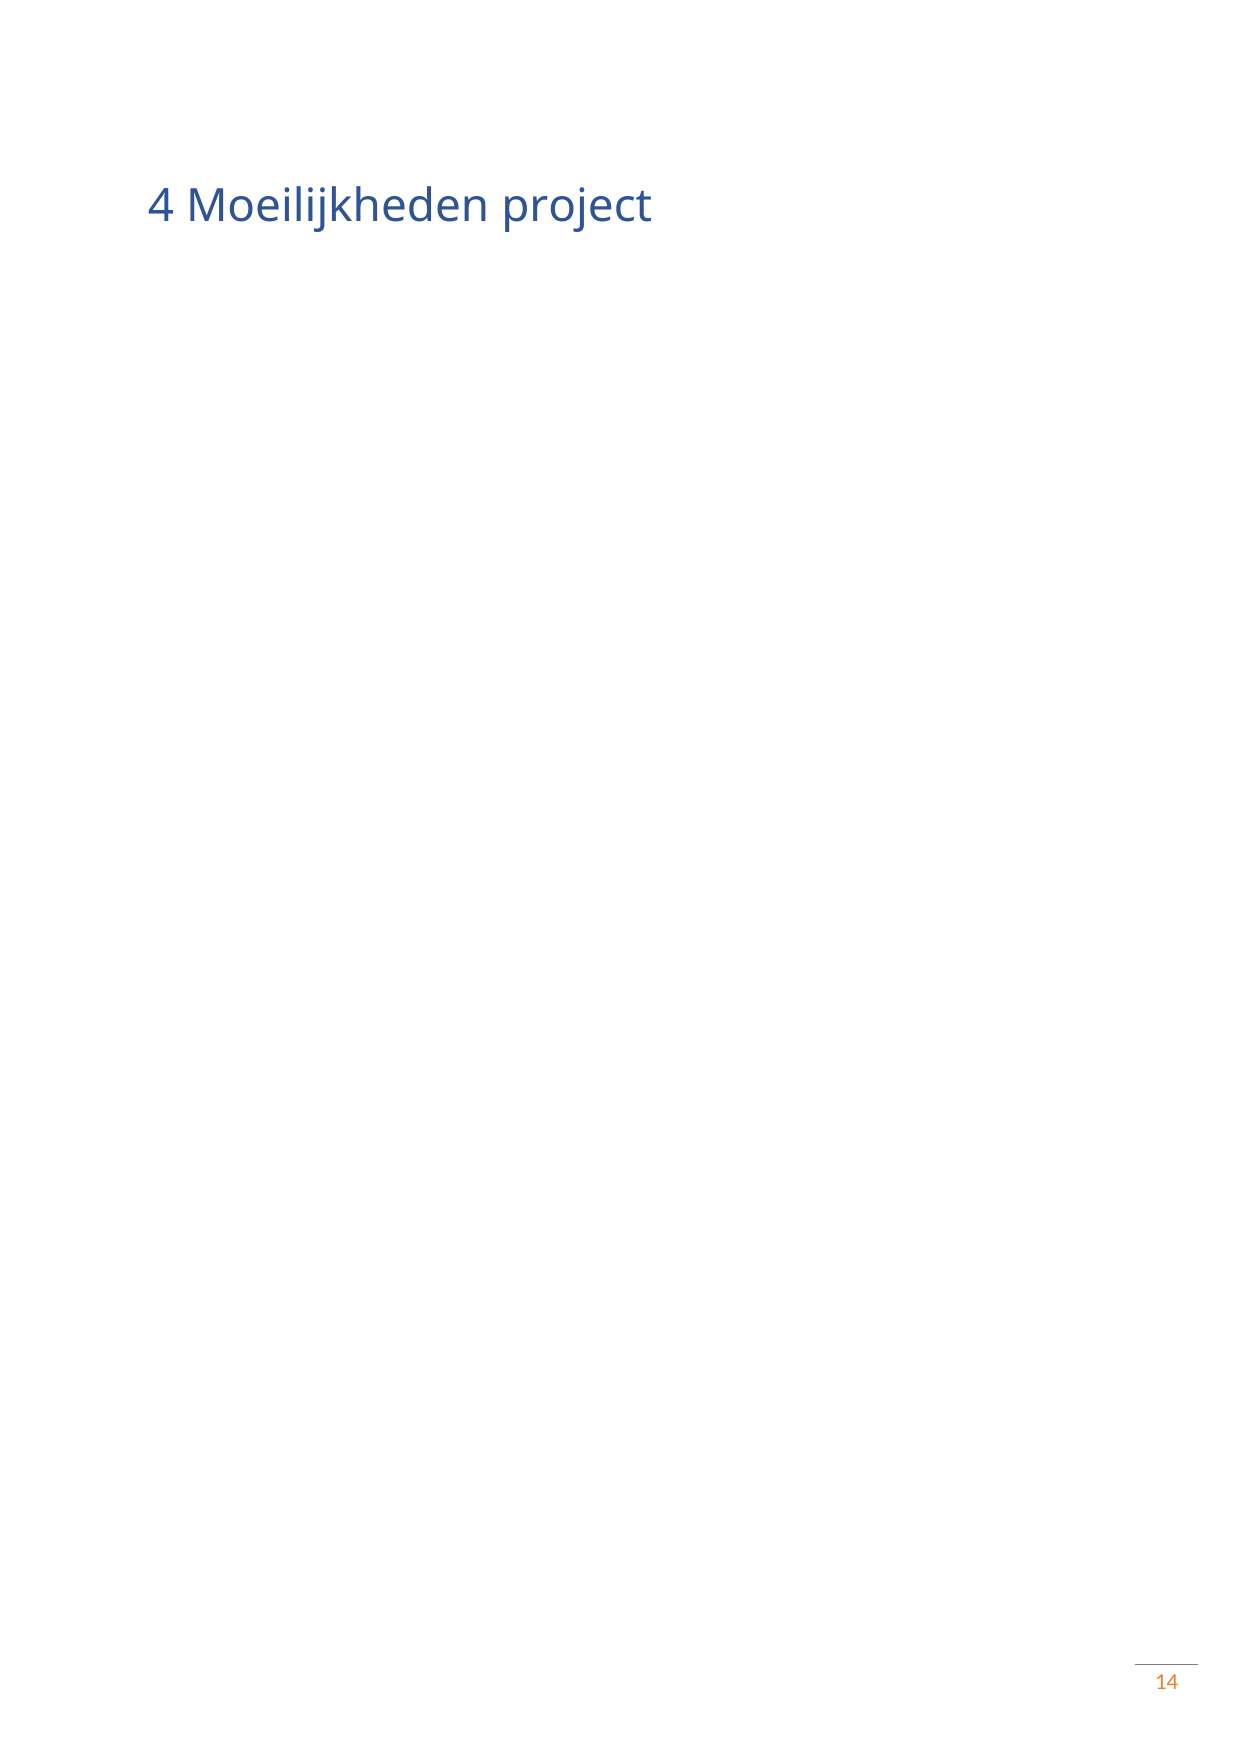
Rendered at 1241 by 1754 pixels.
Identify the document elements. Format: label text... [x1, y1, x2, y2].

subtitle 4 Moeilijkheden project [148, 173, 1093, 235]
